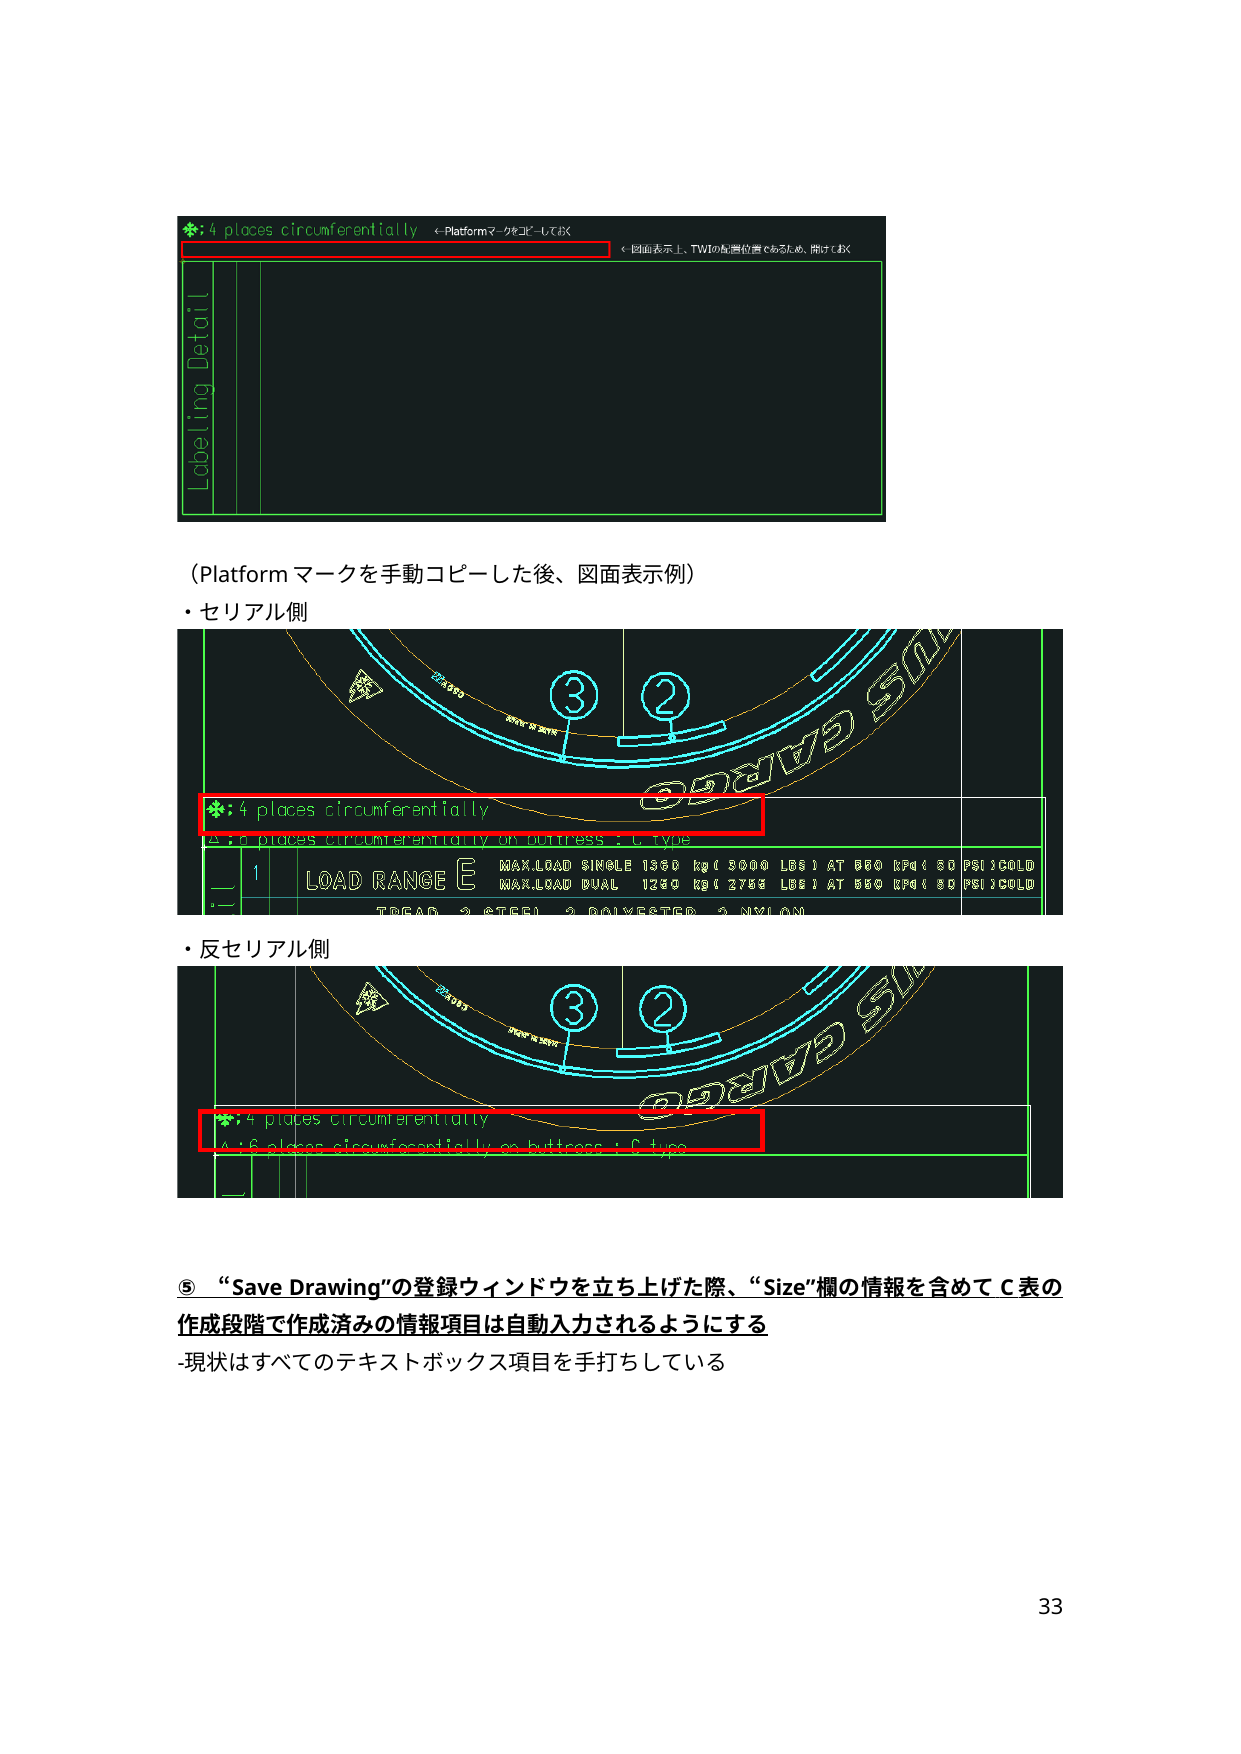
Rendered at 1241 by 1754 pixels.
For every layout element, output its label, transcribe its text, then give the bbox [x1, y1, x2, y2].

list （Platformマークを手動コピーした後、図面表示例） [177, 554, 1063, 592]
list ・セリアル側 [177, 592, 1063, 629]
picture [177, 216, 886, 522]
list ⑤ “Save Drawing”の登録ウィンドウを立ち上げた際、“Size”欄の情報を含めてC表の作成段階で作成済みの情報項目は自動入力されるようにする [177, 1267, 1063, 1297]
list ‐現状はすべてのテキストボックス項目を手打ちしている [177, 1342, 1063, 1379]
list ・反セリアル側 [177, 929, 1063, 966]
picture [177, 966, 1063, 1198]
picture [177, 629, 1063, 915]
list ⑤ “Save Drawing”の登録ウィンドウを立ち上げた際、“Size”欄の情報を含めてC表の作成段階で作成済みの情報項目は自動入力されるようにする [177, 1298, 1063, 1342]
